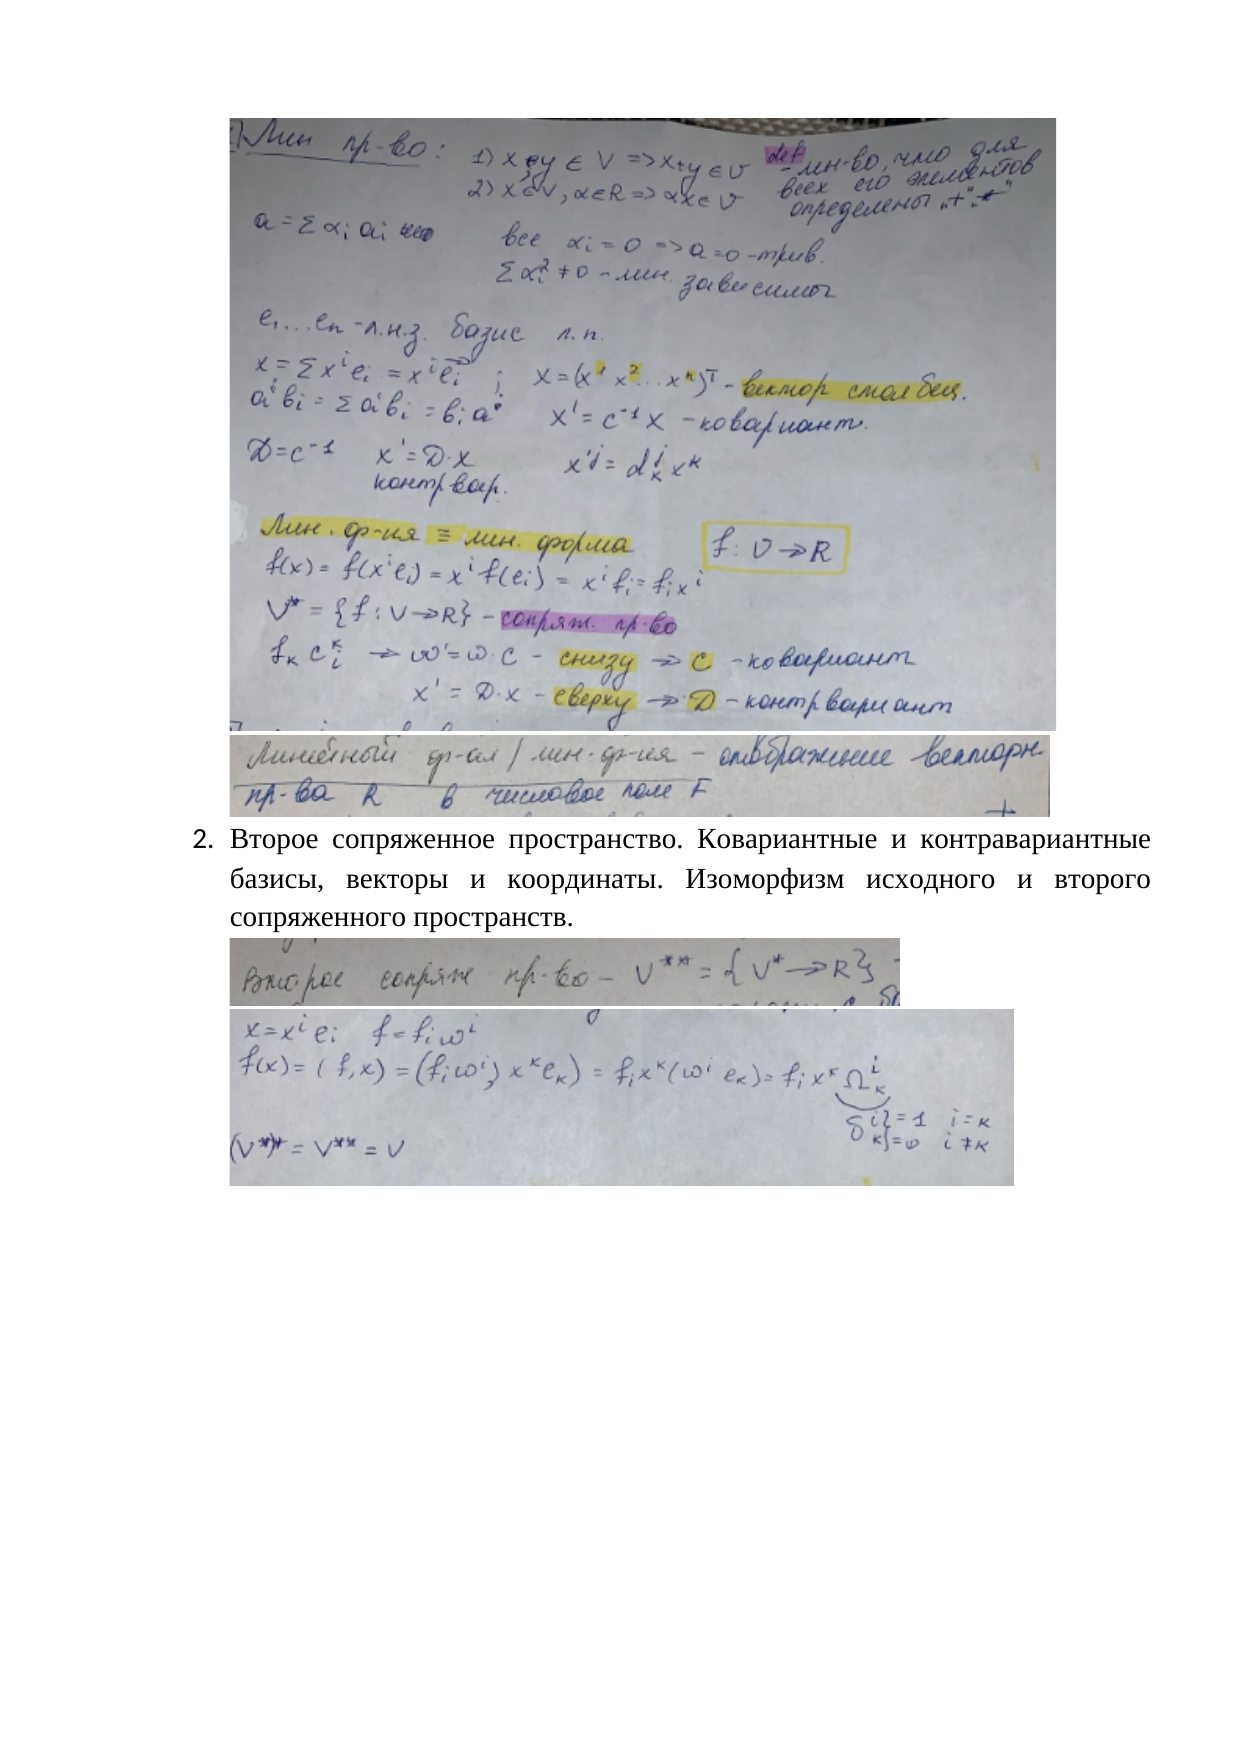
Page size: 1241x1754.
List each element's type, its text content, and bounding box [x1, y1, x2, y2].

picture [229, 938, 900, 1006]
picture [229, 118, 1057, 731]
list Второе сопряженное пространство. Ковариантные и контравариантные базисы, векторы и координаты. Изоморфизм исходного и второго сопряженного пространств. [192, 820, 1152, 933]
picture [229, 735, 1050, 817]
picture [229, 1009, 1014, 1186]
